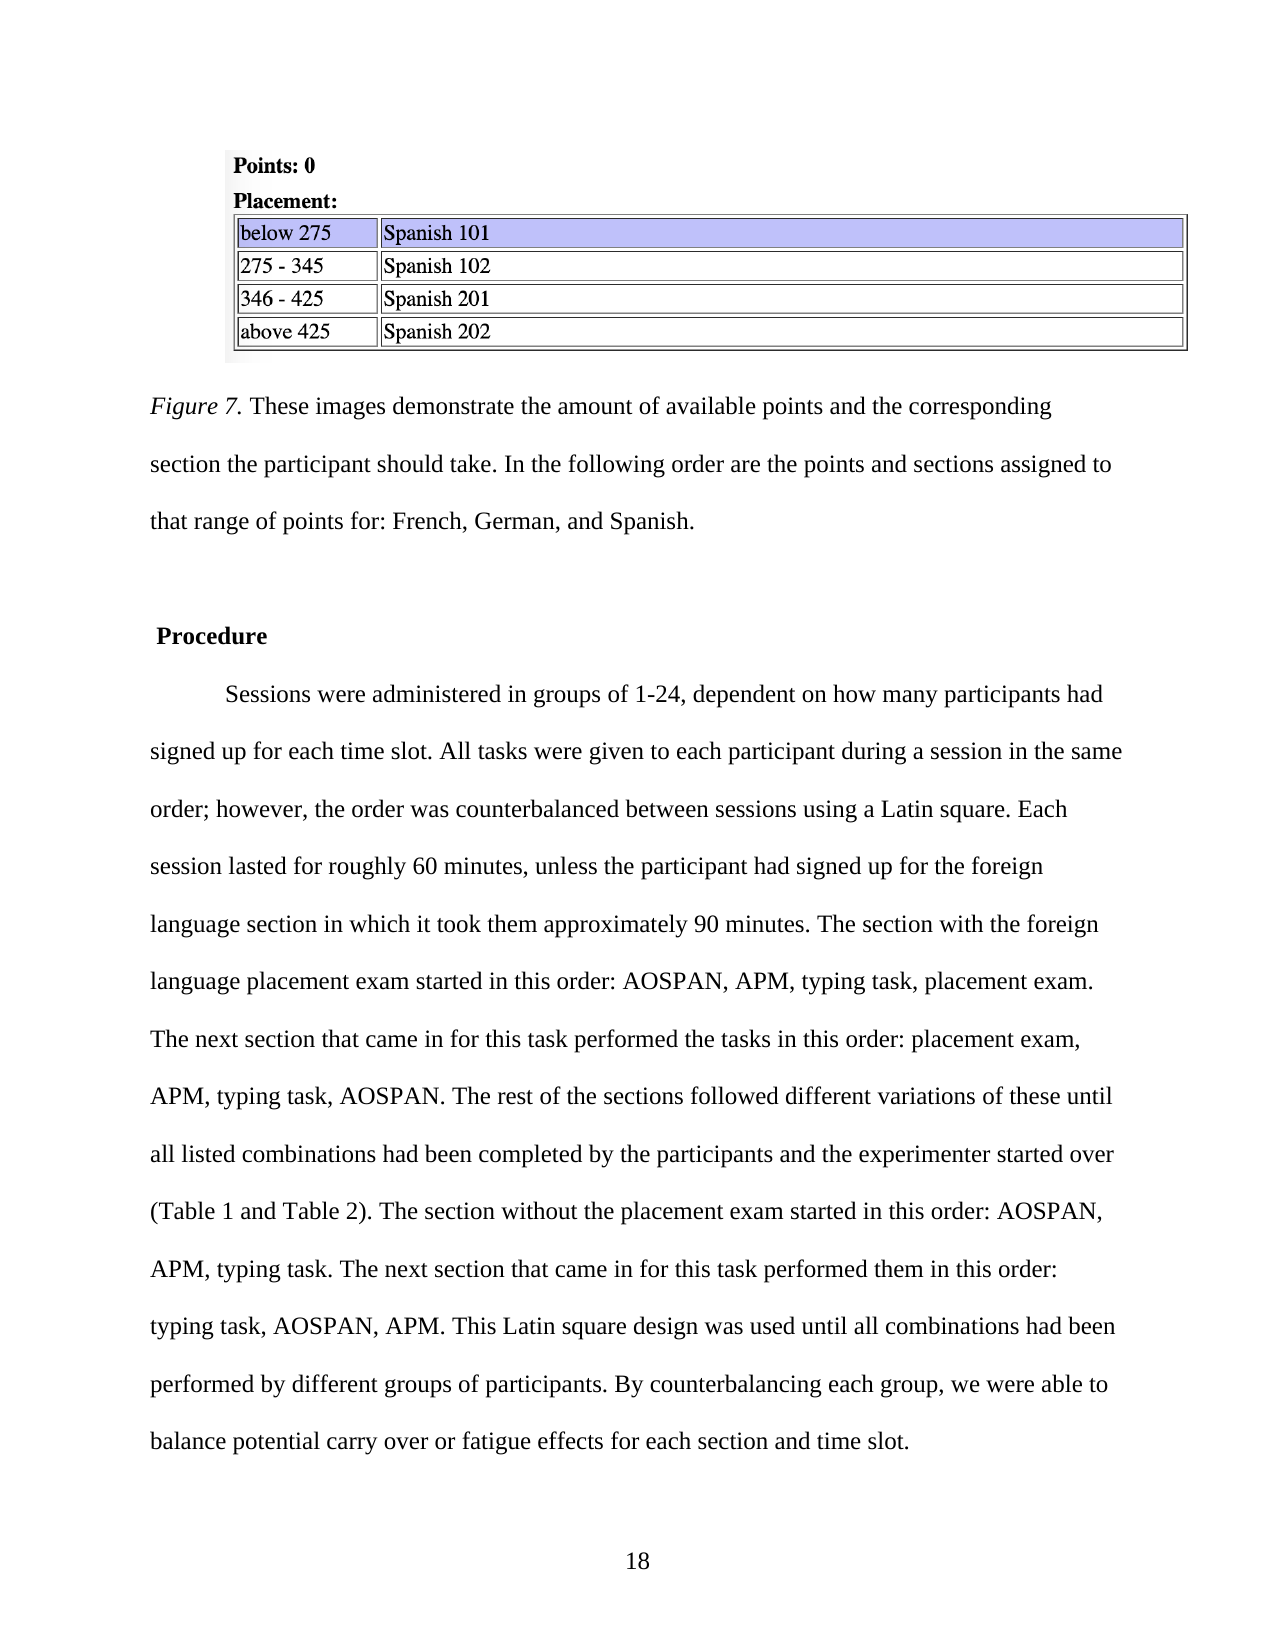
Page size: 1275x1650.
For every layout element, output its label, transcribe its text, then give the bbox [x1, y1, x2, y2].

text Procedure [150, 621, 1125, 650]
picture [225, 150, 1200, 363]
text Figure 7. These images demonstrate the amount of available points and the corresponding section the participant should take. In the following order are the points and sections assigned to that range of points for: French, German, and Spanish. [150, 391, 1125, 535]
text Sessions were administered in groups of 1-24, dependent on how many participants had signed up for each time slot. All tasks were given to each participant during a session in the same order; however, the order was counterbalanced between sessions using a Latin square. Each session lasted for roughly 60 minutes, unless the participant had signed up for the foreign language section in which it took them approximately 90 minutes. The section with the foreign language placement exam started in this order: AOSPAN, APM, typing task, placement exam. The next section that came in for this task performed the tasks in this order: placement exam, APM, typing task, AOSPAN. The rest of the sections followed different variations of these until all listed combinations had been completed by the participants and the experimenter started over (Table 1 and Table 2). The section without the placement exam started in this order: AOSPAN, APM, typing task. The next section that came in for this task performed them in this order: typing task, AOSPAN, APM. This Latin square design was used until all combinations had been performed by different groups of participants. By counterbalancing each group, we were able to balance potential carry over or fatigue effects for each section and time slot. [150, 679, 1125, 1455]
